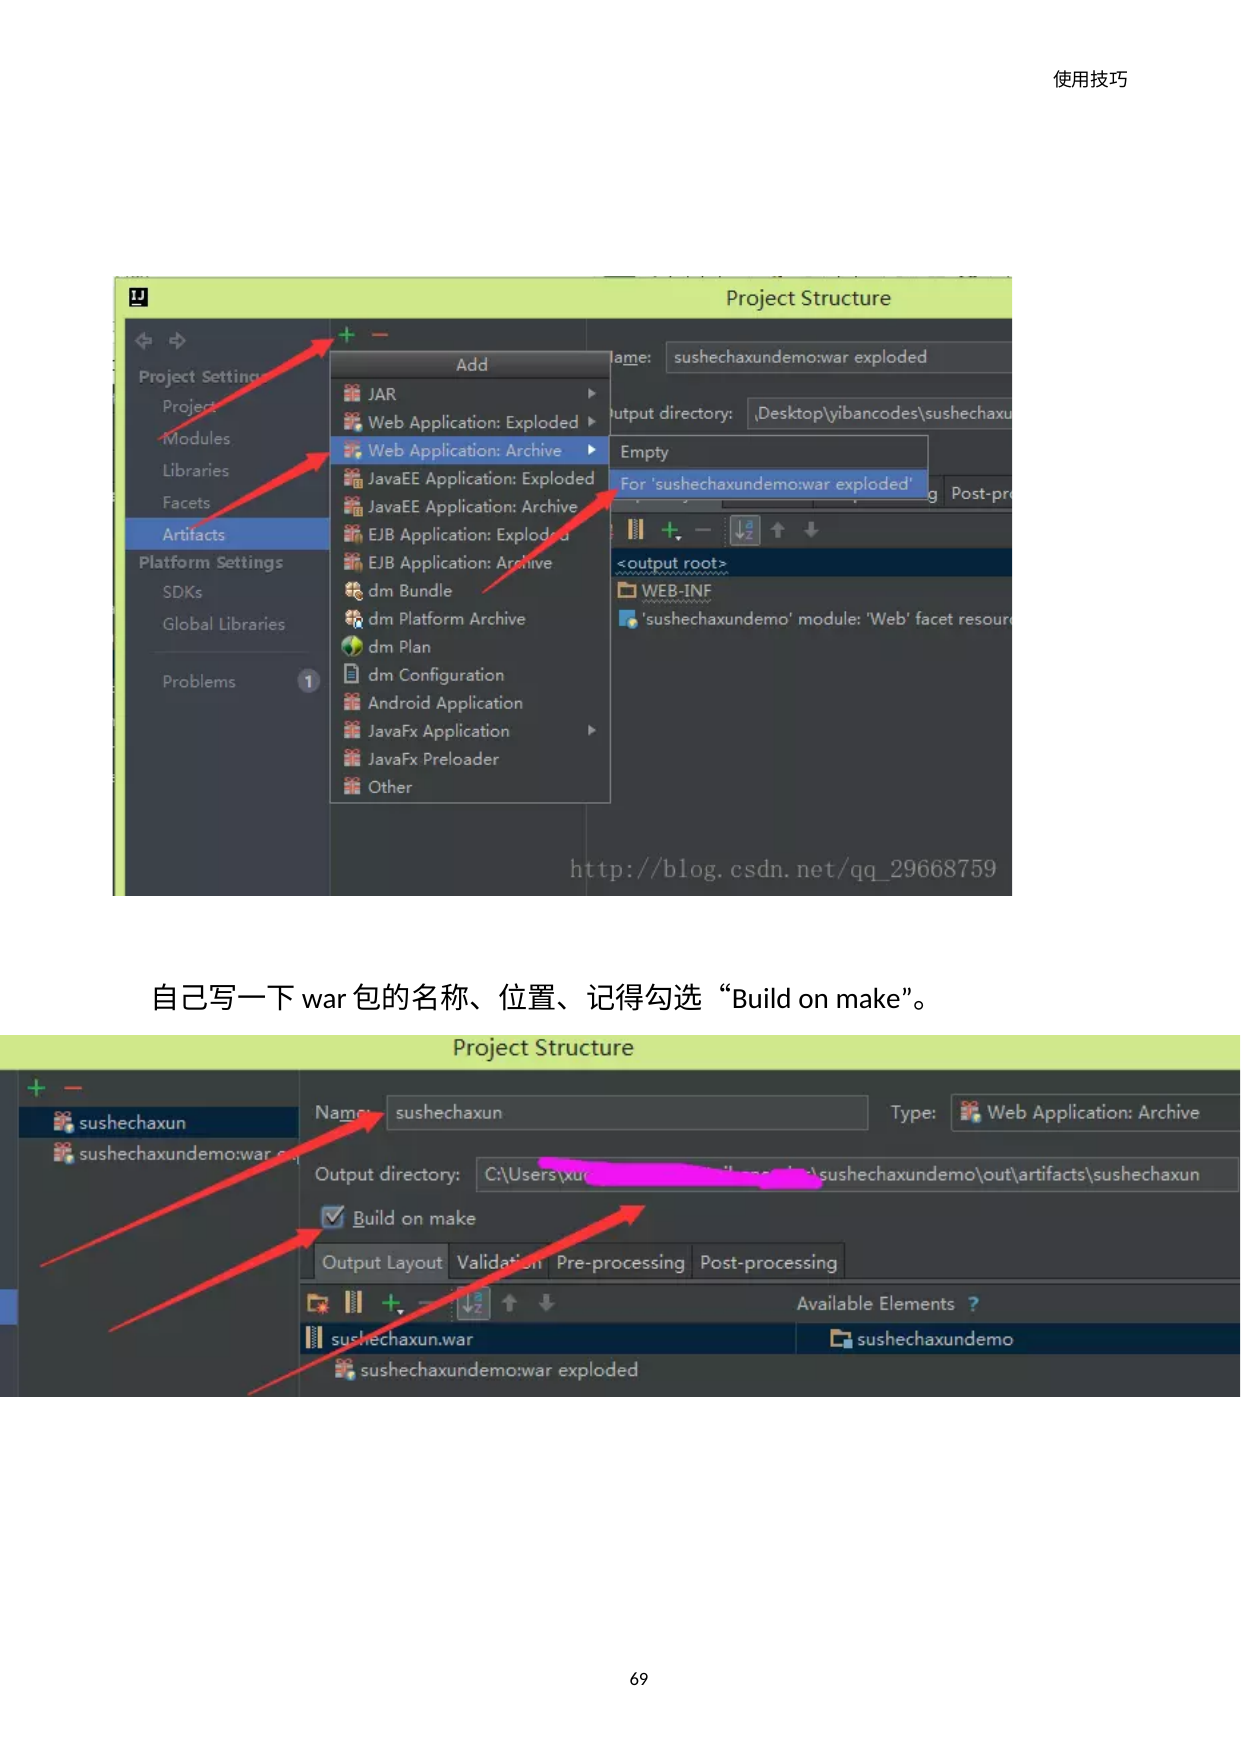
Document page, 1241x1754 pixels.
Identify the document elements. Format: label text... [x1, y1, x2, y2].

picture [0, 1035, 1241, 1397]
picture [112, 276, 1013, 896]
text 自己写一下war包的名称、位置、记得勾选“Build on make”。 [112, 956, 1128, 1035]
